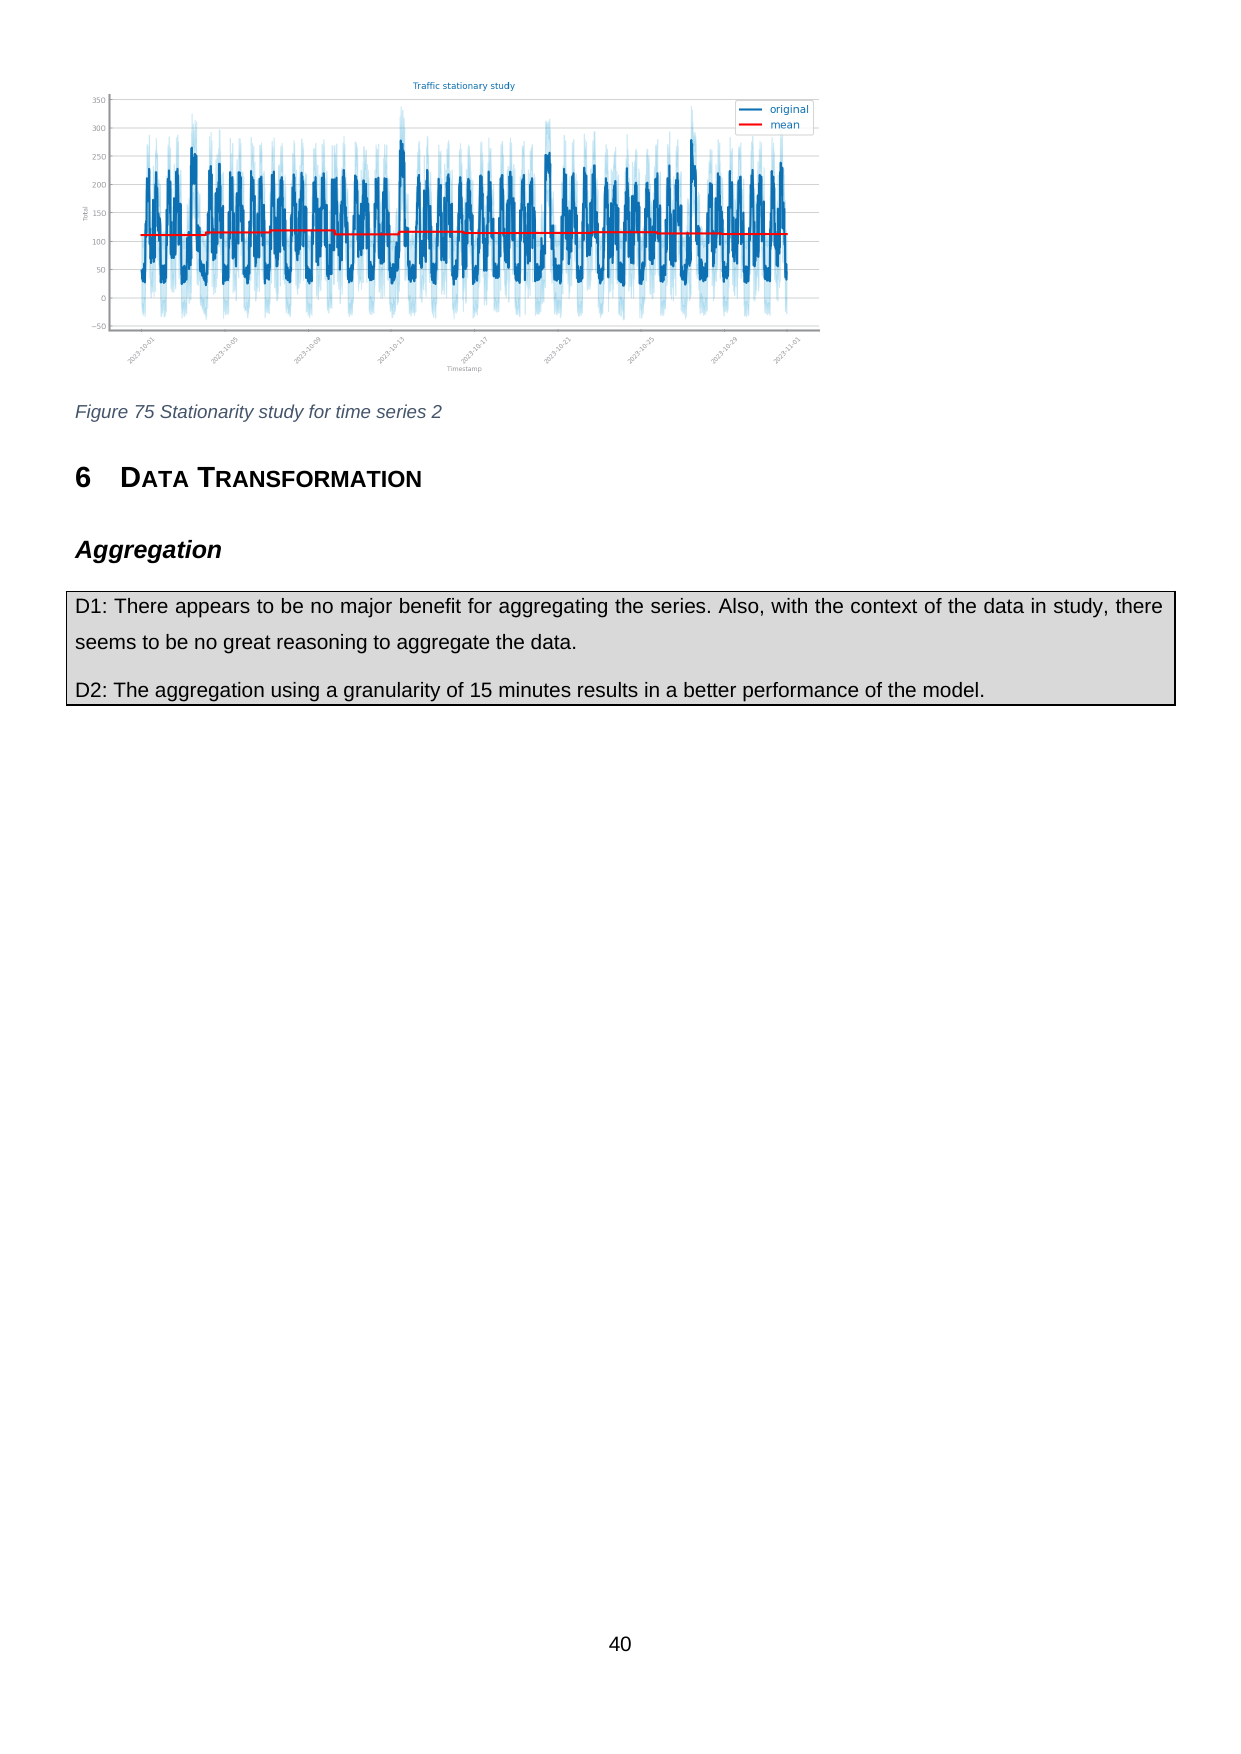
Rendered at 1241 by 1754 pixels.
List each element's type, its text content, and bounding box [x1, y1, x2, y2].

subtitle Aggregation [75, 535, 1165, 564]
text D2: The aggregation using a granularity of 15 minutes results in a better performance of the model. [67, 675, 1174, 704]
picture [75, 75, 826, 380]
text Figure 75 Stationarity study for time series 2 [75, 401, 1165, 422]
subtitle Data Transformation [75, 459, 1165, 493]
text D1: There appears to be no major benefit for aggregating the series. Also, with the context of the data in study, there seems to be no great reasoning to aggregate the data. [67, 592, 1174, 653]
